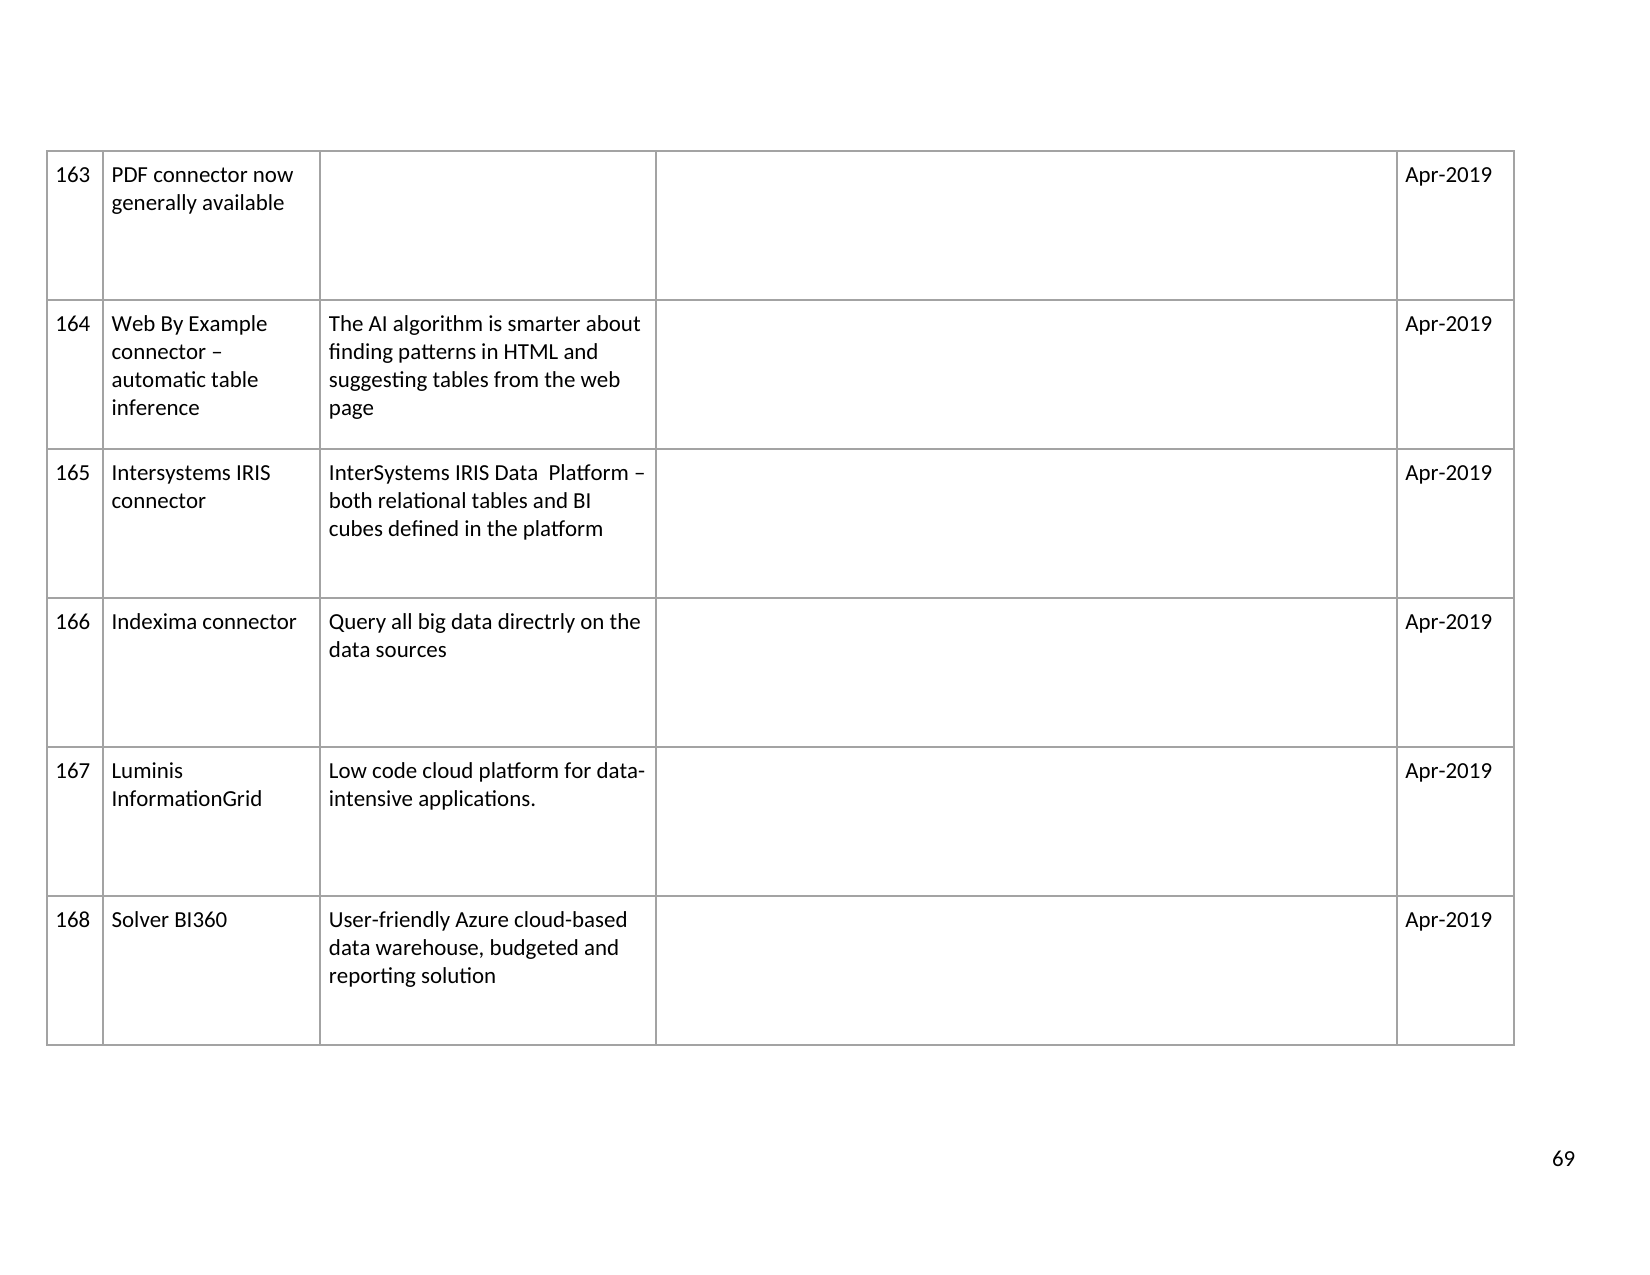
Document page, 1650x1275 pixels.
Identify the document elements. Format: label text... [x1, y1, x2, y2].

table_cell PDF connector now generally available [104, 152, 319, 299]
table_cell Apr-2019 [1398, 599, 1513, 746]
table_cell Apr-2019 [1398, 897, 1513, 1044]
table_cell 165 [48, 450, 102, 597]
table_cell Apr-2019 [1398, 301, 1513, 448]
table_cell 167 [48, 748, 102, 895]
table_cell User-friendly Azure cloud-based data warehouse, budgeted and reporting solution [321, 897, 655, 1044]
table_cell Apr-2019 [1398, 152, 1513, 299]
table_cell 168 [48, 897, 102, 1044]
table_cell [321, 152, 655, 299]
table_cell 163 [48, 152, 102, 299]
table_cell Indexima connector [104, 599, 319, 746]
table_cell Solver BI360 [104, 897, 319, 1044]
table_cell Apr-2019 [1398, 450, 1513, 597]
table_cell [657, 152, 1396, 299]
table_cell [657, 748, 1396, 895]
table_cell Web By Example connector – automatic table inference [104, 301, 319, 448]
table_cell [657, 599, 1396, 746]
table_cell Intersystems IRIS connector [104, 450, 319, 597]
table_cell [657, 450, 1396, 597]
table_cell InterSystems IRIS Data Platform – both relational tables and BI cubes defined in the platform [321, 450, 655, 597]
table_cell Luminis InformationGrid [104, 748, 319, 895]
table_cell Query all big data directrly on the data sources [321, 599, 655, 746]
table_cell The AI algorithm is smarter about finding patterns in HTML and suggesting tables from the web page [321, 301, 655, 448]
table_cell 164 [48, 301, 102, 448]
table_cell Apr-2019 [1398, 748, 1513, 895]
table_cell 166 [48, 599, 102, 746]
table_cell Low code cloud platform for data-intensive applications. [321, 748, 655, 895]
table_cell [657, 301, 1396, 448]
table_cell [657, 897, 1396, 1044]
